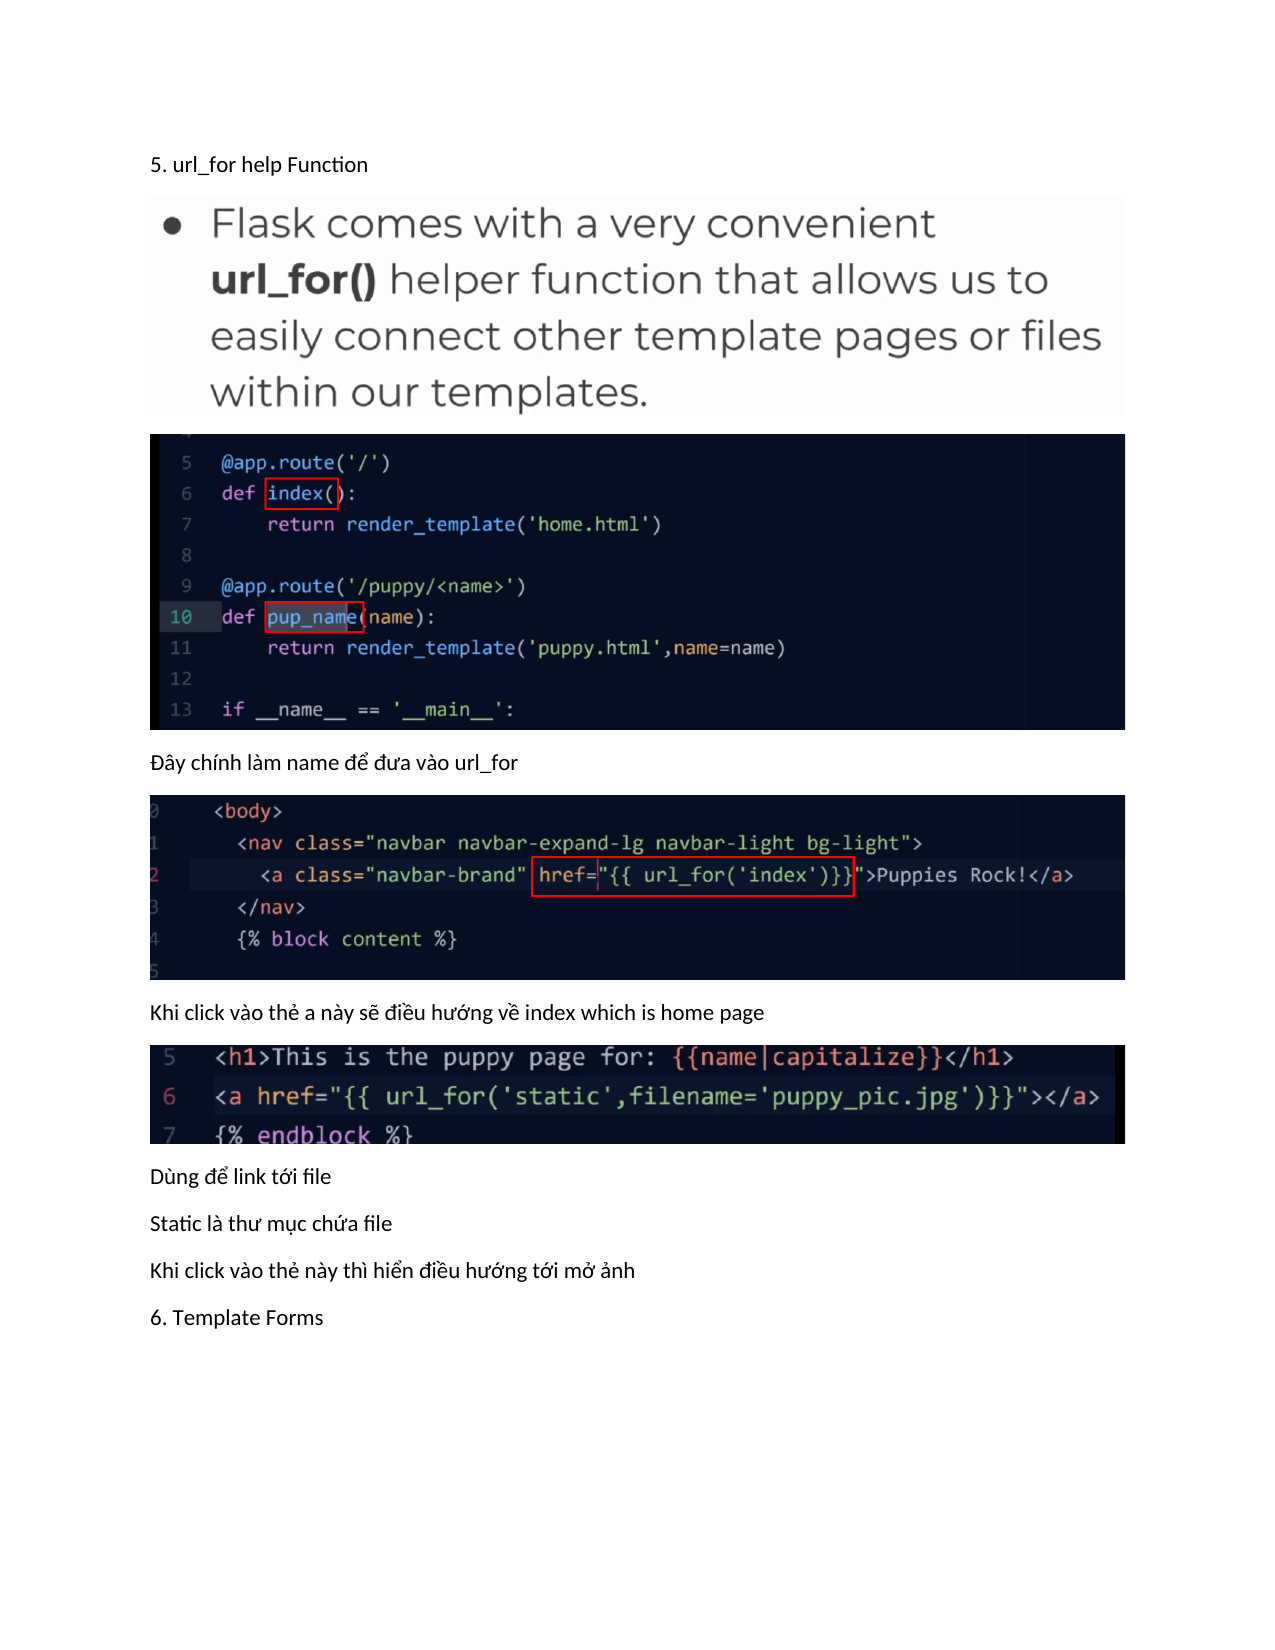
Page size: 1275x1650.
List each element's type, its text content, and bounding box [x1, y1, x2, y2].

text 6. Template Forms [150, 1303, 1125, 1331]
text Static là thư mục chứa file [150, 1209, 1125, 1237]
text 5. url_for help Function [150, 150, 1125, 178]
picture [150, 434, 1125, 730]
text Dùng để link tới file [150, 1162, 1125, 1191]
text Khi click vào thẻ a này sẽ điều hướng về index which is home page [150, 998, 1125, 1026]
text Đây chính làm name để đưa vào url_for [150, 748, 1125, 776]
picture [150, 795, 1125, 980]
picture [150, 196, 1125, 416]
text Khi click vào thẻ này thì hiển điều hướng tới mở ảnh [150, 1256, 1125, 1284]
picture [150, 1045, 1125, 1144]
